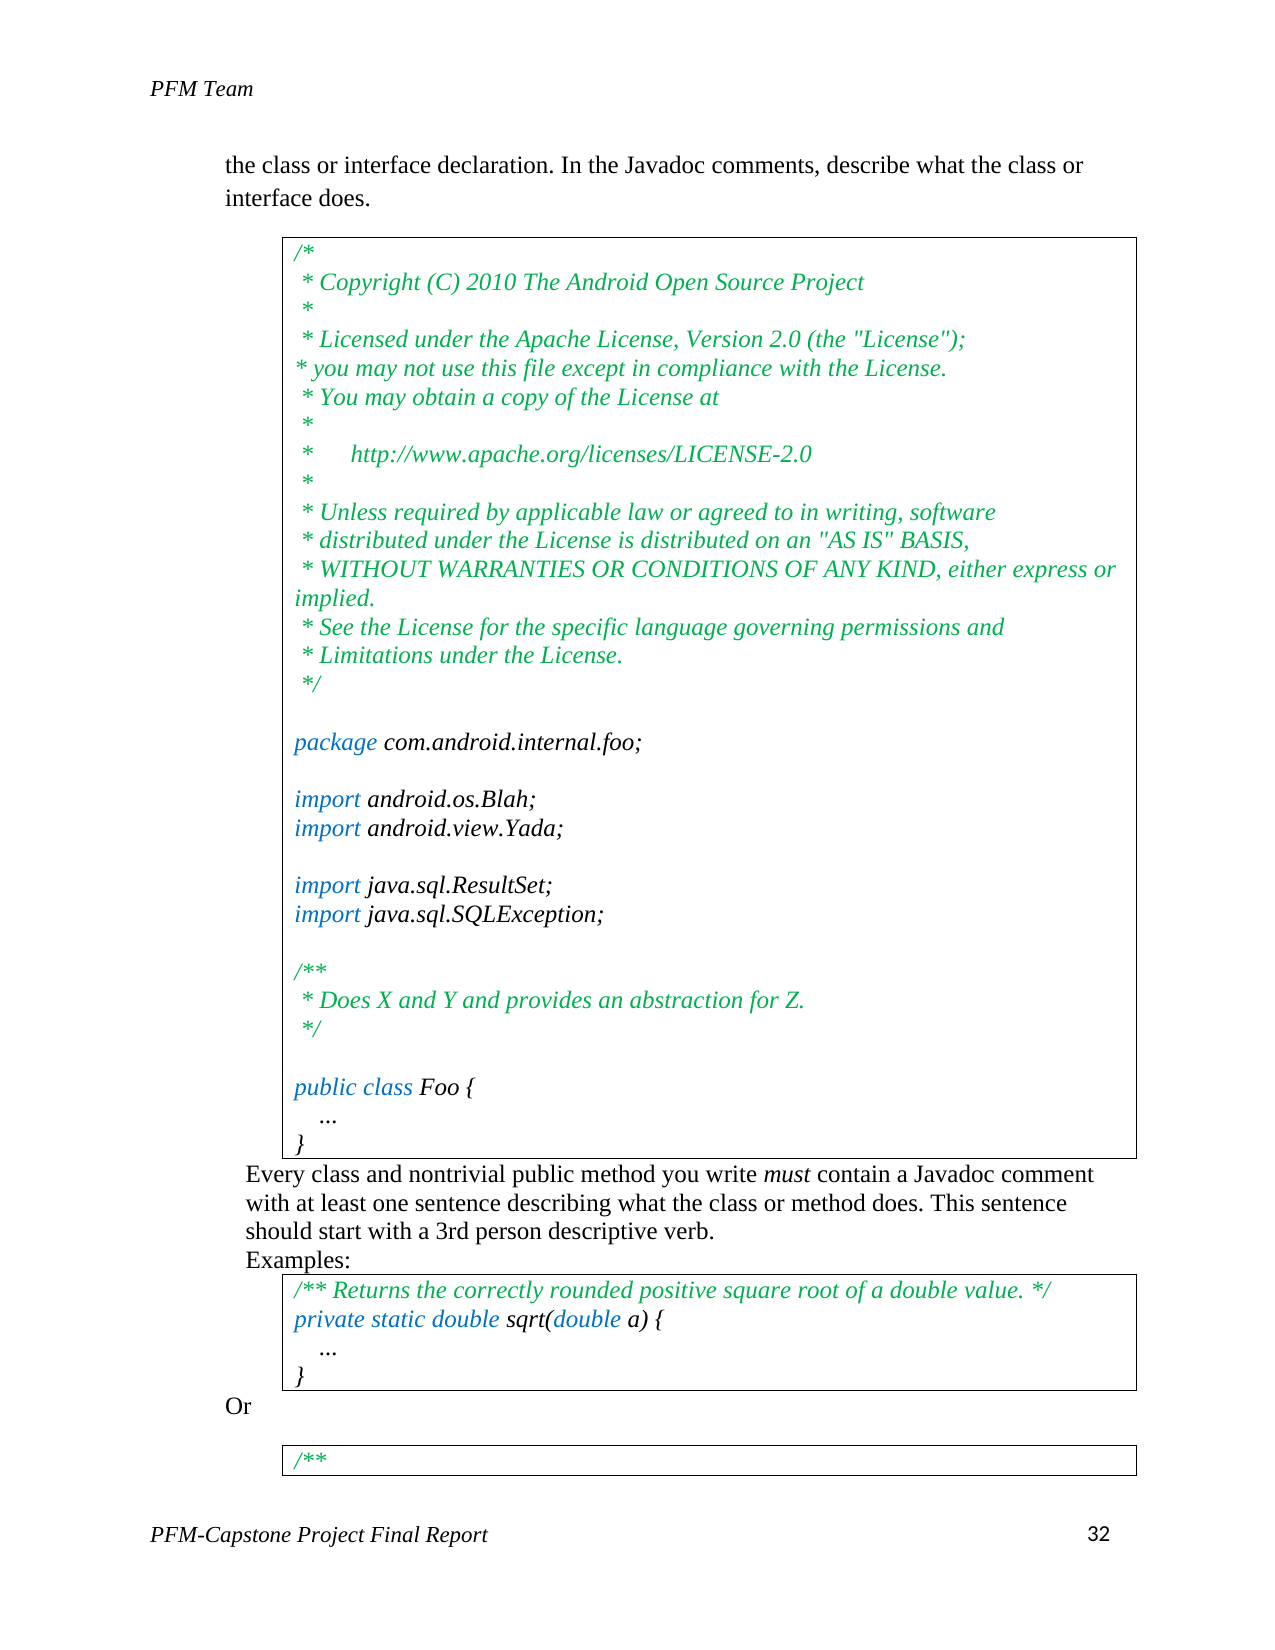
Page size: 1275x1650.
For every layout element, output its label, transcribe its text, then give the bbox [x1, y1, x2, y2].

table_header /** Returns the correctly rounded positive square root of a double value. */ private static double sqrt(double a) { ... } [283, 1275, 1136, 1390]
text Every class and nontrivial public method you write must contain a Javadoc comment with at least one sentence describing what the class or method does. This sentence should start with a 3rd person descriptive verb. [245, 1159, 1125, 1245]
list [225, 150, 1125, 212]
text Examples: [225, 1245, 1125, 1274]
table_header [283, 1446, 1136, 1475]
list Or [225, 1391, 1125, 1420]
table_header /* * Copyright (C) 2010 The Android Open Source Project * * Licensed under the Apache License, Version 2.0 (the "License"); * you may not use this file except in compliance with the License. * You may obtain a copy of the License at * * http://www.apache.org/licenses/LICENSE-2.0 * * Unless required by applicable law or agreed to in writing, software * distributed under the License is distributed on an "AS IS" BASIS, * WITHOUT WARRANTIES OR CONDITIONS OF ANY KIND, either express or implied. * See the License for the specific language governing permissions and * Limitations under the License. */ package com.android.internal.foo; import android.os.Blah; import android.view.Yada; import java.sql.ResultSet; import java.sql.SQLException; /** * Does X and Y and provides an abstraction for Z. */ public class Foo { ... } [283, 238, 1136, 1158]
